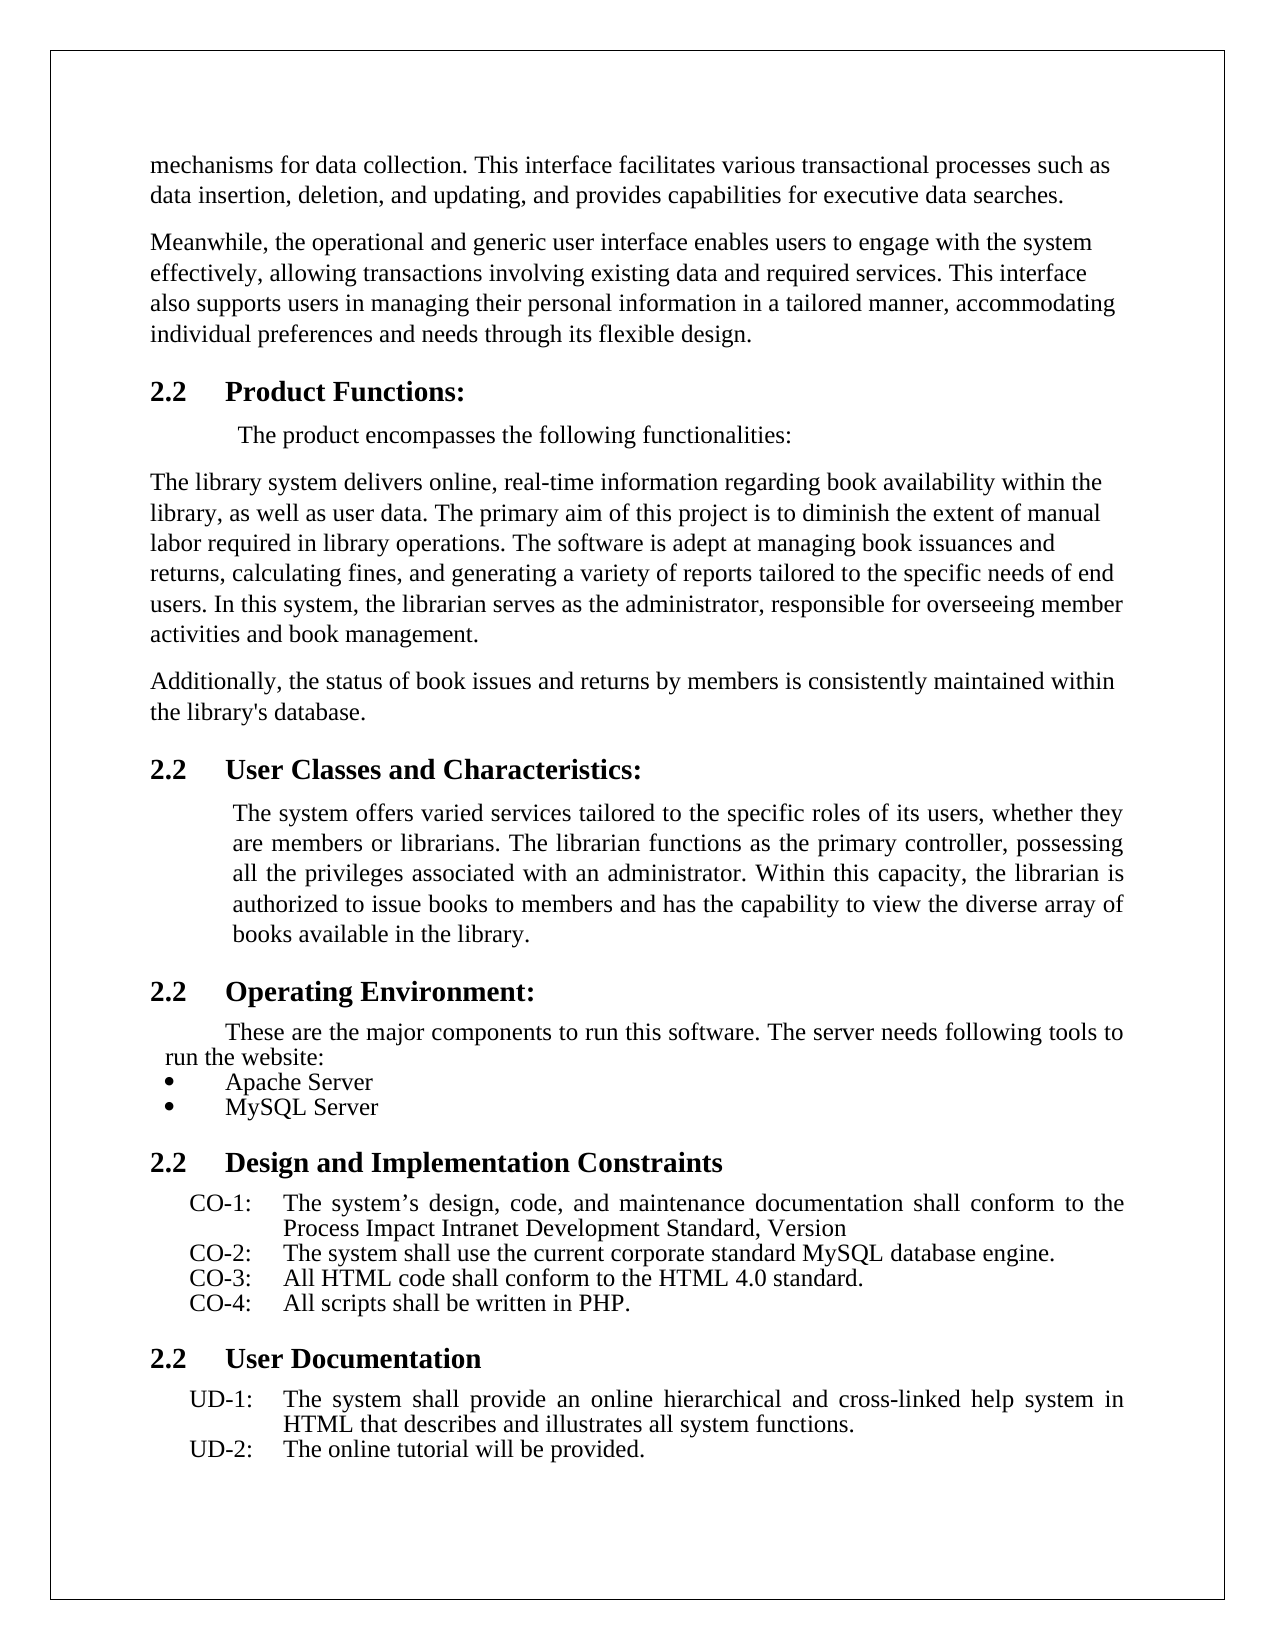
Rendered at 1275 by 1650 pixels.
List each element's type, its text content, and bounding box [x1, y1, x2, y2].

subtitle Product Functions: [150, 374, 1125, 408]
text Meanwhile, the operational and generic user interface enables users to engage with the system effectively, allowing transactions involving existing data and required services. This interface also supports users in managing their personal information in a tailored manner, accommodating individual preferences and needs through its flexible design. [150, 227, 1125, 347]
list CO-1: The system’s design, code, and maintenance documentation shall conform to the Process Impact Intranet Development Standard, Version [189, 1191, 1125, 1241]
subtitle Operating Environment: [150, 974, 1125, 1007]
text The product encompasses the following functionalities: [150, 420, 1125, 449]
subtitle User Documentation [150, 1341, 1125, 1374]
list The system offers varied services tailored to the specific roles of its users, whether they are members or librarians. The librarian functions as the primary controller, possessing all the privileges associated with an administrator. Within this capacity, the librarian is authorized to issue books to members and has the capability to view the diverse array of books available in the library. [232, 798, 1125, 947]
subtitle Design and Implementation Constraints [150, 1145, 1125, 1178]
list Apache Server [165, 1070, 1125, 1095]
list MySQL Server [165, 1095, 1125, 1120]
list CO-3: All HTML code shall conform to the HTML 4.0 standard. [189, 1266, 1125, 1291]
text Additionally, the status of book issues and returns by members is consistently maintained within the library's database. [150, 666, 1125, 726]
list CO-2: The system shall use the current corporate standard MySQL database engine. [189, 1241, 1125, 1266]
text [150, 150, 1125, 209]
list UD-1: The system shall provide an online hierarchical and cross-linked help system in HTML that describes and illustrates all system functions. [189, 1387, 1125, 1437]
list UD-2: The online tutorial will be provided. [189, 1437, 1125, 1462]
text The library system delivers online, real-time information regarding book availability within the library, as well as user data. The primary aim of this project is to diminish the extent of manual labor required in library operations. The software is adept at managing book issuances and returns, calculating fines, and generating a variety of reports tailored to the specific needs of end users. In this system, the librarian serves as the administrator, responsible for overseeing member activities and book management. [150, 467, 1125, 648]
subtitle User Classes and Characteristics: [150, 752, 1125, 786]
list These are the major components to run this software. The server needs following tools to run the website: [165, 1020, 1125, 1070]
list CO-4: All scripts shall be written in PHP. [189, 1291, 1125, 1316]
